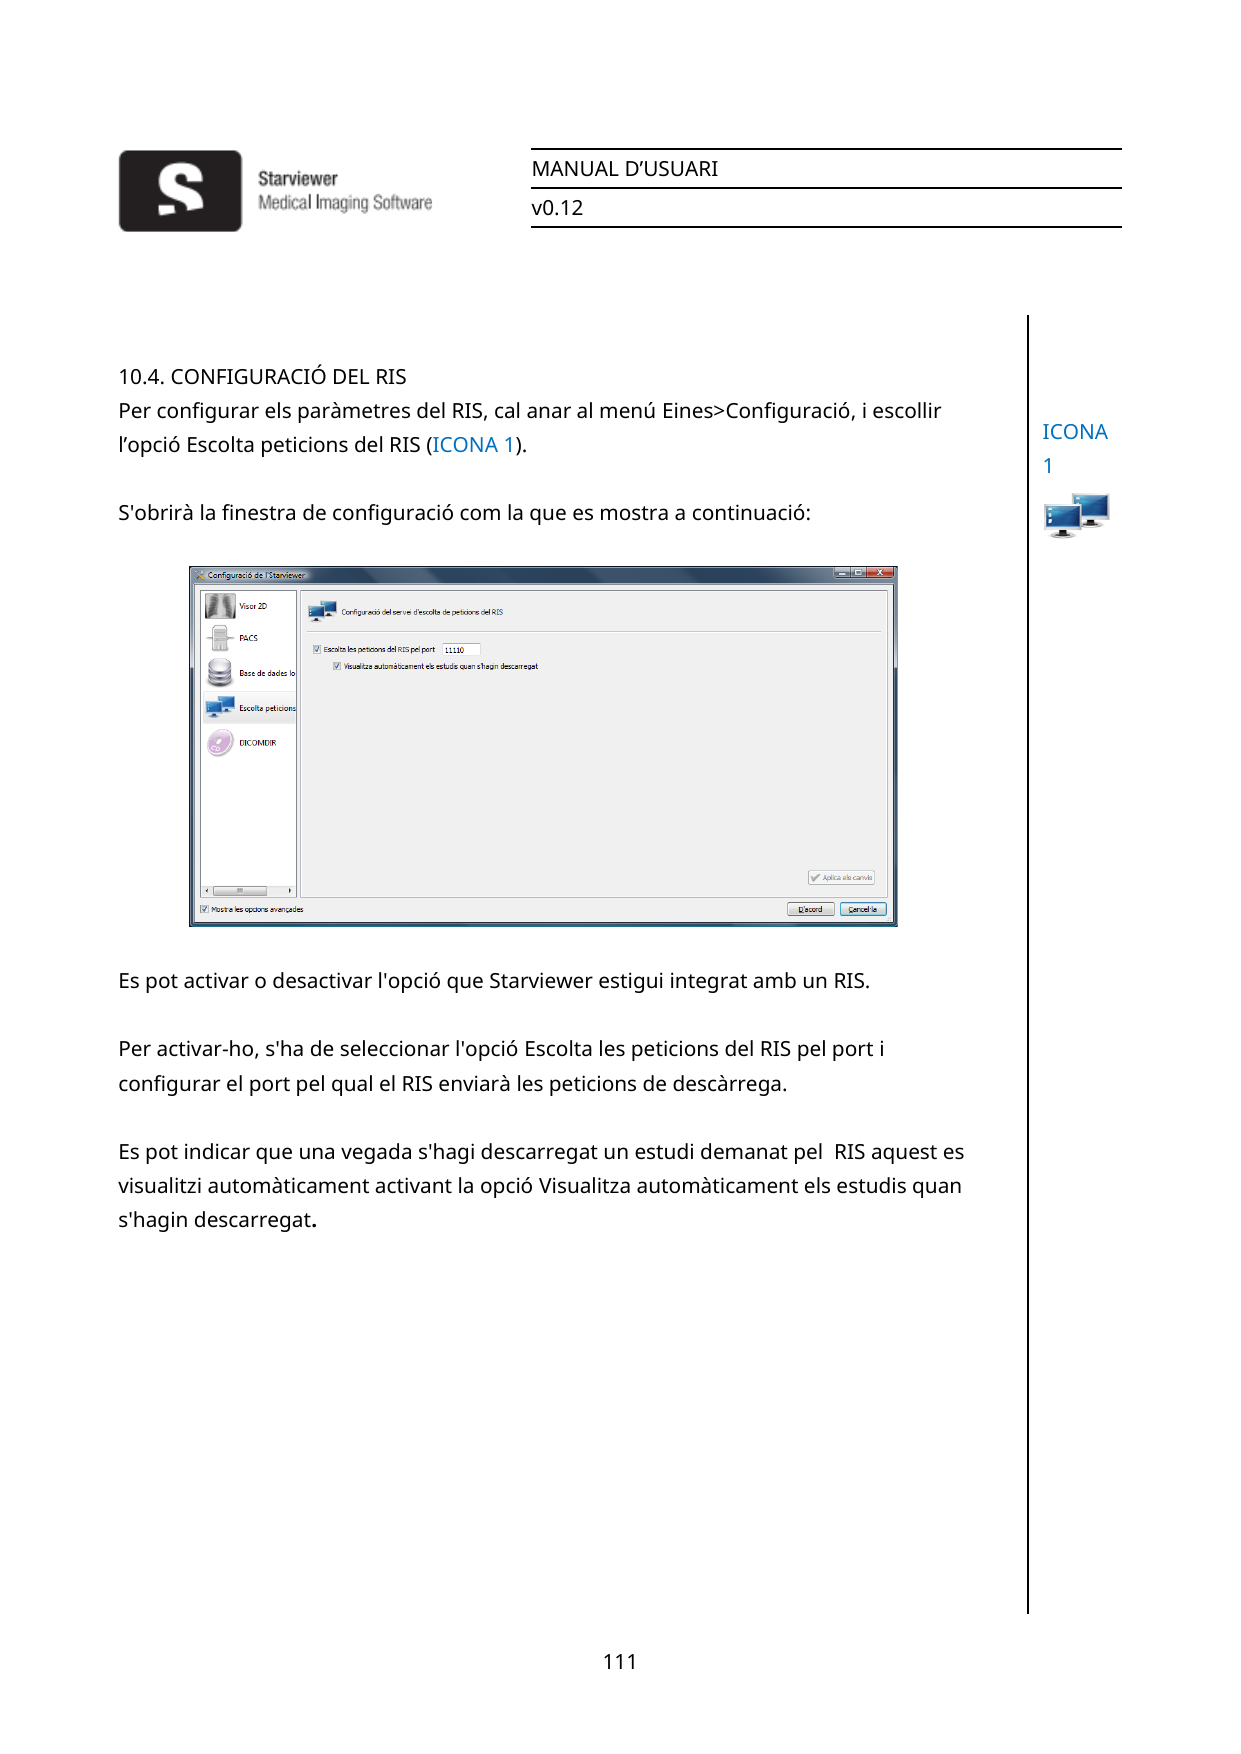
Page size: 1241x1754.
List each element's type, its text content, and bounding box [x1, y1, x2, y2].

subtitle Configuració del RIS [118, 362, 1027, 391]
text S'obrirà la finestra de configuració com la que es mostra a continuació: [118, 498, 1027, 527]
picture [189, 566, 898, 927]
text Es pot indicar que una vegada s'hagi descarregat un estudi demanat pel RIS aquest es visualitzi automàticament activant la opció Visualitza automàticament els estudis quan s'hagin descarregat. [118, 1137, 1027, 1233]
table_header ICONA 1 [1029, 315, 1122, 1614]
text Es pot activar o desactivar l'opció que Starviewer estigui integrat amb un RIS. [118, 966, 1027, 995]
text Per activar-ho, s'ha de seleccionar l'opció Escolta les peticions del RIS pel port i configurar el port pel qual el RIS enviarà les peticions de descàrrega. [118, 1034, 1027, 1097]
text Per configurar els paràmetres del RIS, cal anar al menú Eines>Configuració, i escollir l’opció Escolta peticions del RIS (ICONA 1). [118, 396, 1027, 459]
picture [1042, 485, 1111, 549]
